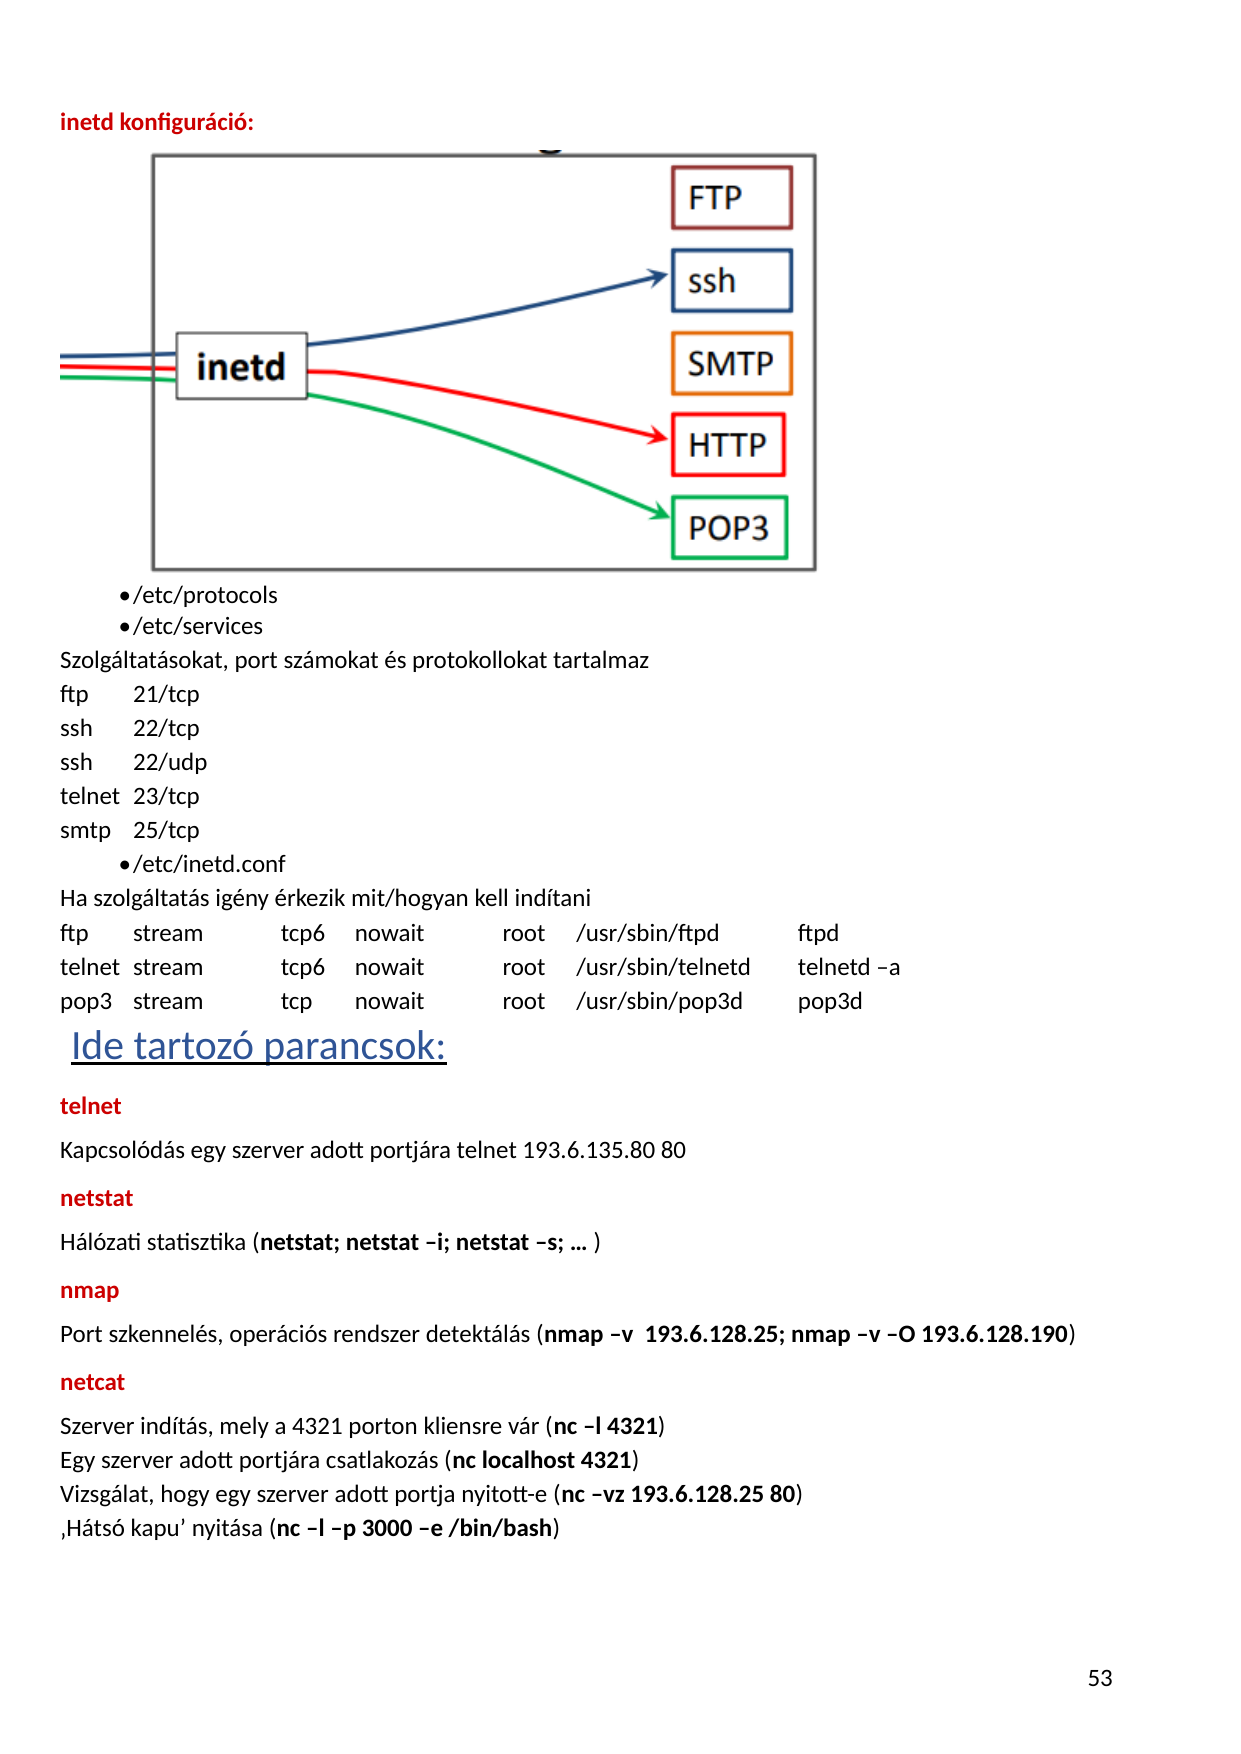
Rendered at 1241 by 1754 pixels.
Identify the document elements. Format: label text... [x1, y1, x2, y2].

text ‚Hátsó kapu’ nyitása (nc –l –p 3000 –e /bin/bash) [59, 1512, 1181, 1543]
text ftp 21/tcp [59, 678, 1181, 709]
text Ha szolgáltatás igény érkezik mit/hogyan kell indítani [60, 883, 1181, 913]
text Szolgáltatásokat, port számokat és protokollokat tartalmaz [60, 644, 1181, 675]
text Hálózati statisztika (netstat; netstat –i; netstat –s; … ) [60, 1226, 1181, 1257]
text Szerver indítás, mely a 4321 porton kliensre vár (nc –l 4321) [59, 1410, 1181, 1440]
subtitle telnet [59, 1090, 1181, 1121]
text Port szkennelés, operációs rendszer detektálás (nmap –v 193.6.128.25; nmap –v –O 193.6.128.190) [60, 1318, 1181, 1348]
text telnet stream tcp6 nowait root /usr/sbin/telnetd telnetd –a [60, 951, 1181, 981]
subtitle netcat [59, 1366, 1181, 1397]
text ssh 22/tcp [59, 712, 1181, 743]
subtitle inetd konfiguráció: [59, 106, 1181, 137]
subtitle Ide tartozó parancsok: [71, 1019, 1168, 1070]
text ssh 22/udp [59, 746, 1181, 777]
text telnet 23/tcp [59, 780, 1181, 811]
text Kapcsolódás egy szerver adott portjára telnet 193.6.135.80 80 [60, 1134, 1181, 1165]
text smtp 25/tcp [59, 814, 1181, 845]
list /etc/services [118, 610, 1181, 641]
text Egy szerver adott portjára csatlakozás (nc localhost 4321) [59, 1444, 1181, 1474]
list /etc/protocols [118, 579, 1181, 609]
text pop3 stream tcp nowait root /usr/sbin/pop3d pop3d [60, 985, 1181, 1015]
text Vizsgálat, hogy egy szerver adott portja nyitott-e (nc –vz 193.6.128.25 80) [59, 1478, 1181, 1508]
picture [60, 150, 820, 576]
subtitle netstat [59, 1182, 1181, 1213]
subtitle nmap [59, 1274, 1181, 1305]
list /etc/inetd.conf [118, 848, 1181, 879]
text ftp stream tcp6 nowait root /usr/sbin/ftpd ftpd [60, 917, 1181, 947]
